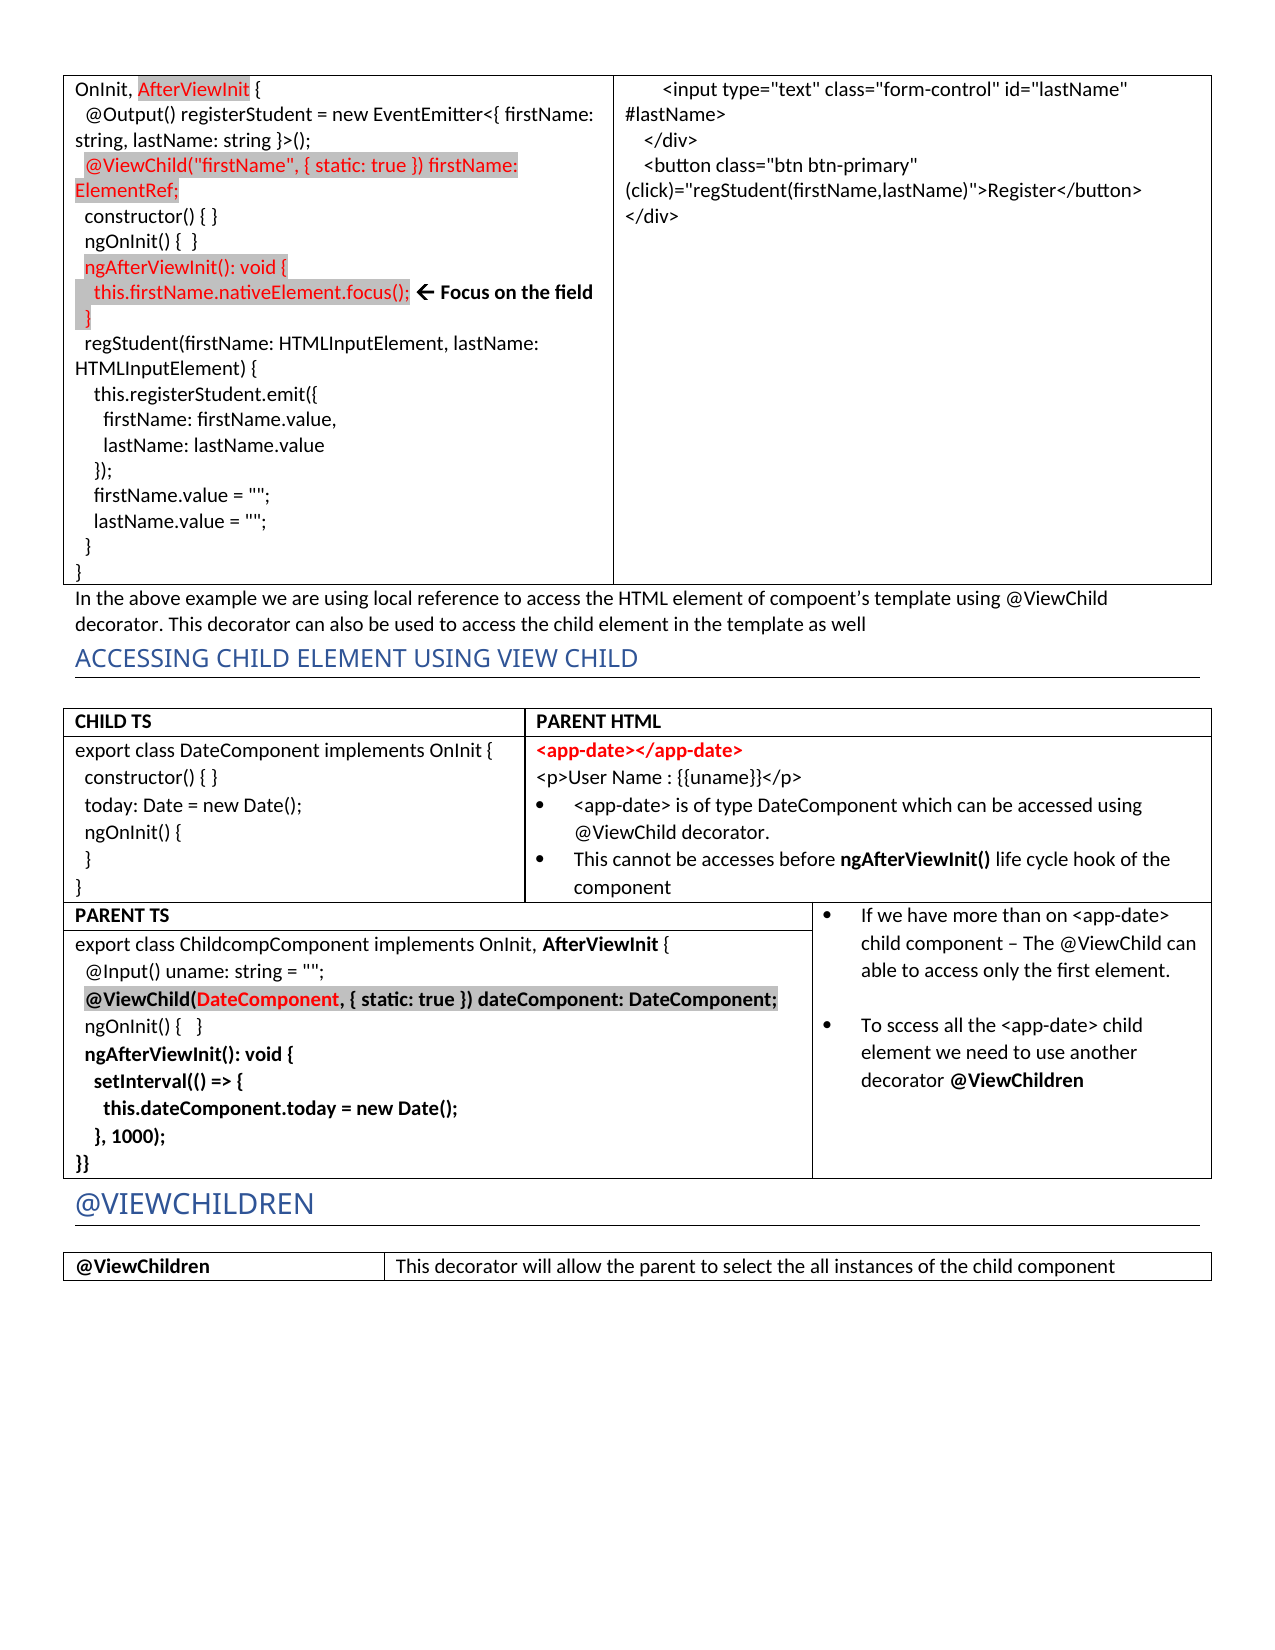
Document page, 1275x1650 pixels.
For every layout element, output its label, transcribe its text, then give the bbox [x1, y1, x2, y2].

table_cell <app-date></app-date> <p>User Name : {{uname}}</p> <app-date> is of type DateComponent which can be accessed using @ViewChild decorator. This cannot be accesses before ngAfterViewInit() life cycle hook of the component [526, 737, 1211, 902]
table_cell export class DateComponent implements OnInit { constructor() { } today: Date = new Date(); ngOnInit() { } } [64, 737, 524, 902]
table_cell export class ChildcompComponent implements OnInit, AfterViewInit { @Input() uname: string = ""; @ViewChild(DateComponent, { static: true }) dateComponent: DateComponent; ngOnInit() { } ngAfterViewInit(): void { setInterval(() => { this.dateComponent.today = new Date(); }, 1000); }} [64, 931, 812, 1178]
table_cell If we have more than on <app-date> child component – The @ViewChild can able to access only the first element. To sccess all the <app-date> child element we need to use another decorator @ViewChildren [813, 903, 1211, 1178]
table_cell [64, 76, 613, 584]
table_header This decorator will allow the parent to select the all instances of the child component [385, 1253, 1211, 1280]
table_cell PARENT TS [64, 903, 812, 930]
text In the above example we are using local reference to access the HTML element of compoent’s template using @ViewChild decorator. This decorator can also be used to access the child element in the template as well [75, 585, 1200, 636]
table_header @ViewChildren [64, 1253, 384, 1280]
table_header CHILD TS [64, 709, 524, 736]
table_header PARENT HTML [526, 709, 1211, 736]
subtitle ACCESSING CHILD ELEMENT USING VIEW CHILD [75, 640, 1200, 677]
subtitle @VIEWCHILDREN [75, 1183, 1200, 1225]
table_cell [614, 76, 1211, 584]
